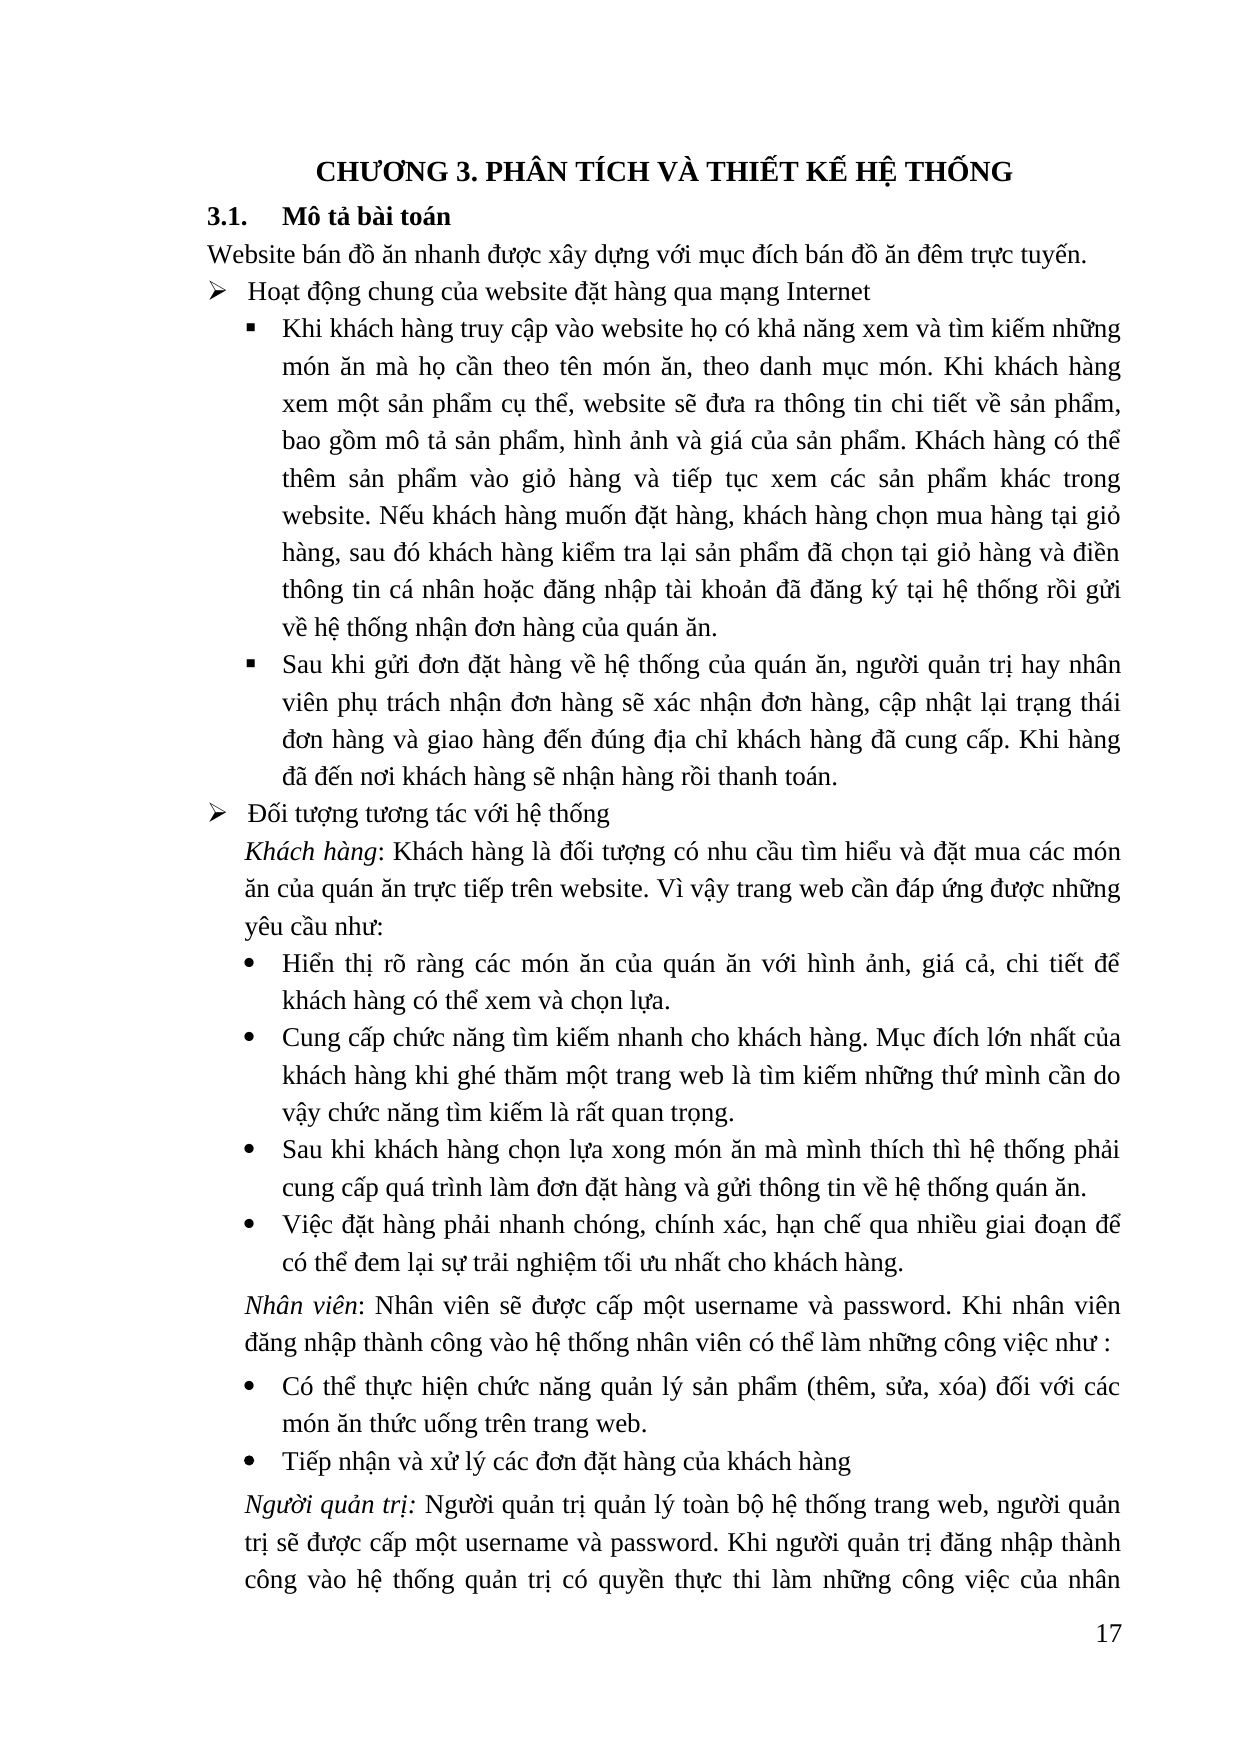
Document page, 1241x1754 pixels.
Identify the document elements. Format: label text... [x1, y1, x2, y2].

list Mô tả bài toán [207, 200, 1122, 232]
list Sau khi khách hàng chọn lựa xong món ăn mà mình thích thì hệ thống phải cung cấp quá trình làm đơn đặt hàng và gửi thông tin về hệ thống quán ăn. [244, 1133, 1122, 1202]
list Đối tượng tương tác với hệ thống [207, 797, 1122, 829]
list Tiếp nhận và xử lý các đơn đặt hàng của khách hàng [244, 1445, 1122, 1476]
list Website bán đồ ăn nhanh được xây dựng với mục đích bán đồ ăn đêm trực tuyến. [207, 238, 1122, 269]
list Sau khi gửi đơn đặt hàng về hệ thống của quán ăn, người quản trị hay nhân viên phụ trách nhận đơn hàng sẽ xác nhận đơn hàng, cập nhật lại trạng thái đơn hàng và giao hàng đến đúng địa chỉ khách hàng đã cung cấp. Khi hàng đã đến nơi khách hàng sẽ nhận hàng rồi thanh toán. [244, 648, 1122, 791]
text Nhân viên: Nhân viên sẽ được cấp một username và password. Khi nhân viên đăng nhập thành công vào hệ thống nhân viên có thể làm những công việc như : [244, 1289, 1122, 1358]
list Cung cấp chức năng tìm kiếm nhanh cho khách hàng. Mục đích lớn nhất của khách hàng khi ghé thăm một trang web là tìm kiếm những thứ mình cần do vậy chức năng tìm kiếm là rất quan trọng. [244, 1022, 1122, 1127]
list Hoạt động chung của website đặt hàng qua mạng Internet [207, 275, 1122, 306]
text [244, 1488, 1122, 1594]
subtitle CHƯƠNG 3. PHÂN TÍCH VÀ THIẾT KẾ HỆ THỐNG [207, 154, 1122, 187]
list Có thể thực hiện chức năng quản lý sản phẩm (thêm, sửa, xóa) đối với các món ăn thức uống trên trang web. [244, 1370, 1122, 1438]
list Khách hàng: Khách hàng là đối tượng có nhu cầu tìm hiểu và đặt mua các món ăn của quán ăn trực tiếp trên website. Vì vậy trang web cần đáp ứng được những yêu cầu như: [244, 835, 1122, 941]
list Khi khách hàng truy cập vào website họ có khả năng xem và tìm kiếm những món ăn mà họ cần theo tên món ăn, theo danh mục món. Khi khách hàng xem một sản phẩm cụ thể, website sẽ đưa ra thông tin chi tiết về sản phẩm, bao gồm mô tả sản phẩm, hình ảnh và giá của sản phẩm. Khách hàng có thể thêm sản phẩm vào giỏ hàng và tiếp tục xem các sản phẩm khác trong website. Nếu khách hàng muốn đặt hàng, khách hàng chọn mua hàng tại giỏ hàng, sau đó khách hàng kiểm tra lại sản phẩm đã chọn tại giỏ hàng và điền thông tin cá nhân hoặc đăng nhập tài khoản đã đăng ký tại hệ thống rồi gửi về hệ thống nhận đơn hàng của quán ăn. [244, 312, 1122, 642]
list Việc đặt hàng phải nhanh chóng, chính xác, hạn chế qua nhiều giai đoạn để có thể đem lại sự trải nghiệm tối ưu nhất cho khách hàng. [244, 1208, 1122, 1277]
list Hiển thị rõ ràng các món ăn của quán ăn với hình ảnh, giá cả, chi tiết để khách hàng có thể xem và chọn lựa. [244, 947, 1122, 1015]
